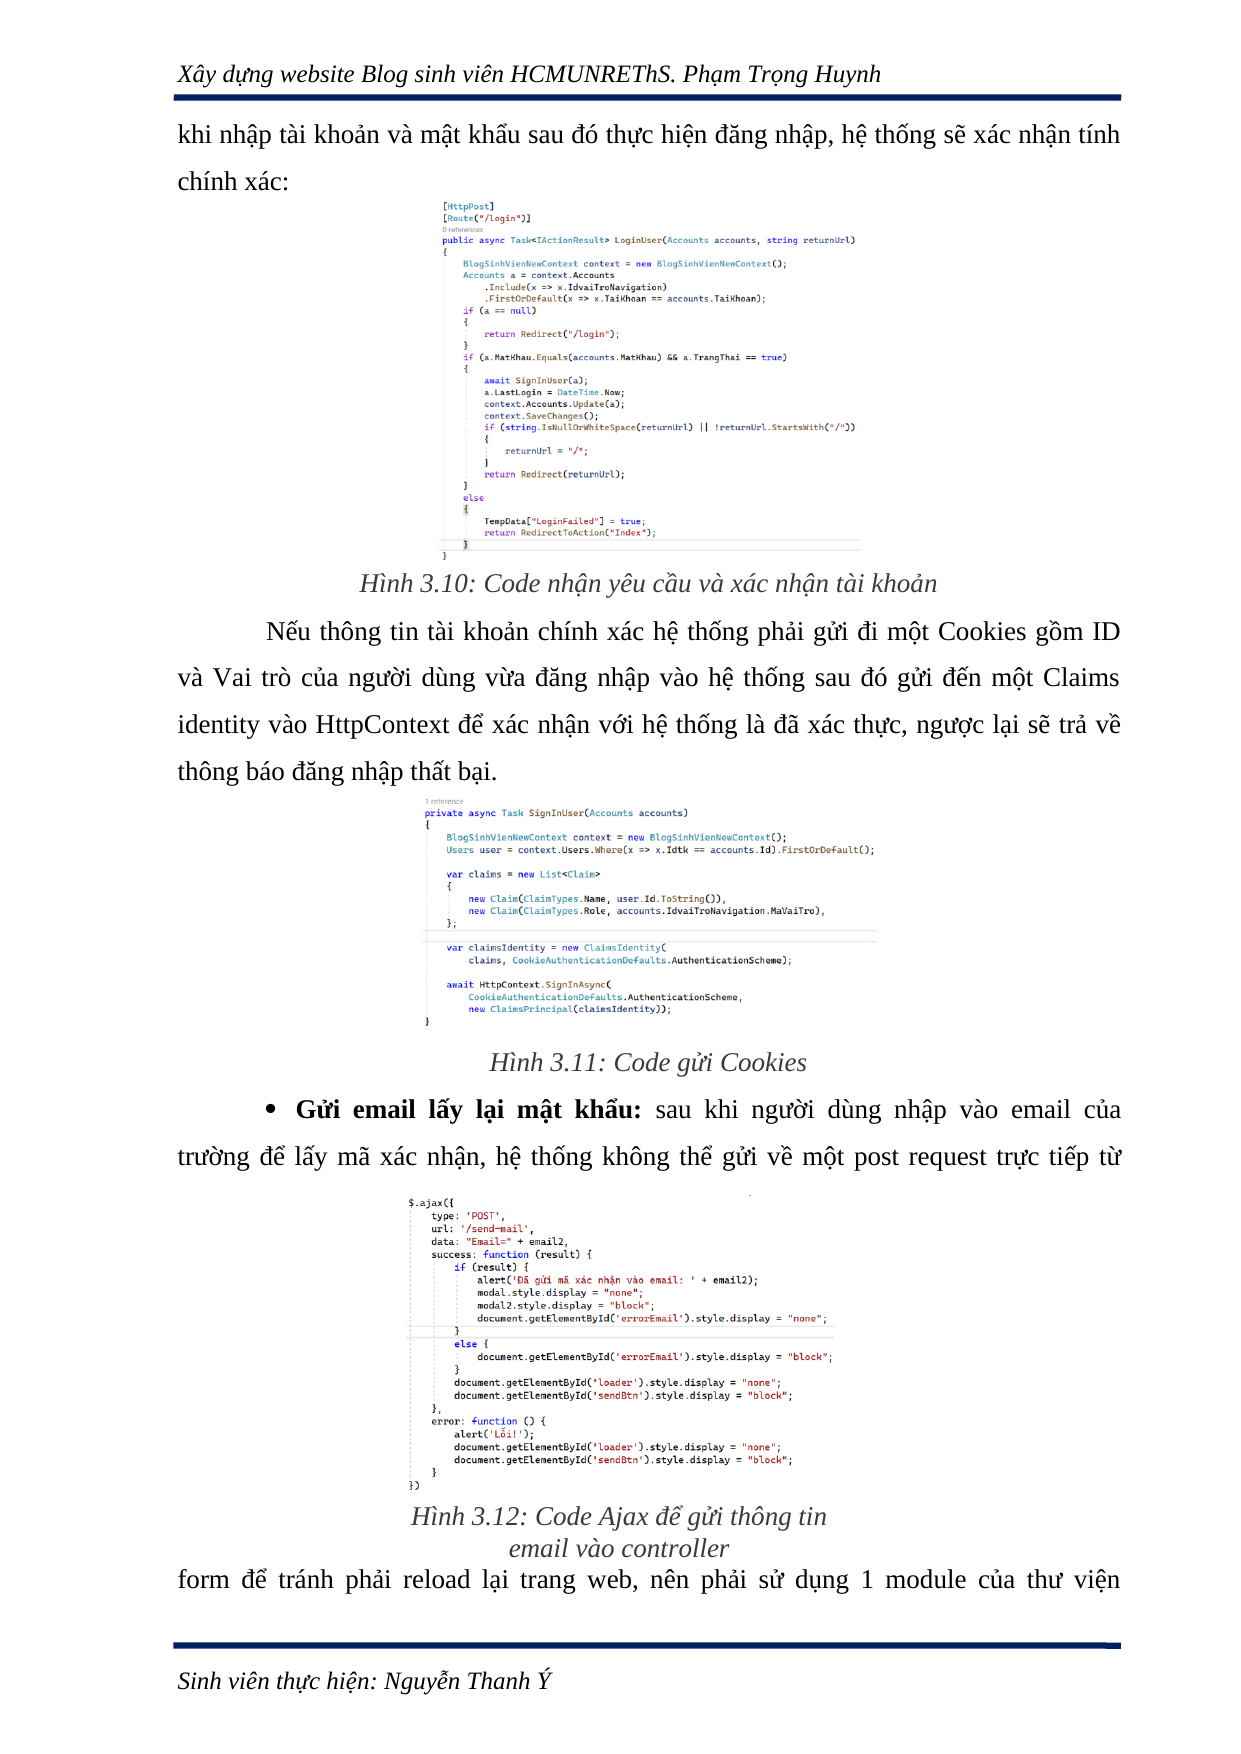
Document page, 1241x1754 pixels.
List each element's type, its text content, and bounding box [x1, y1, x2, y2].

picture [422, 799, 878, 1027]
picture [406, 1195, 835, 1492]
picture [438, 198, 861, 562]
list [177, 118, 1122, 196]
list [177, 801, 1122, 1594]
